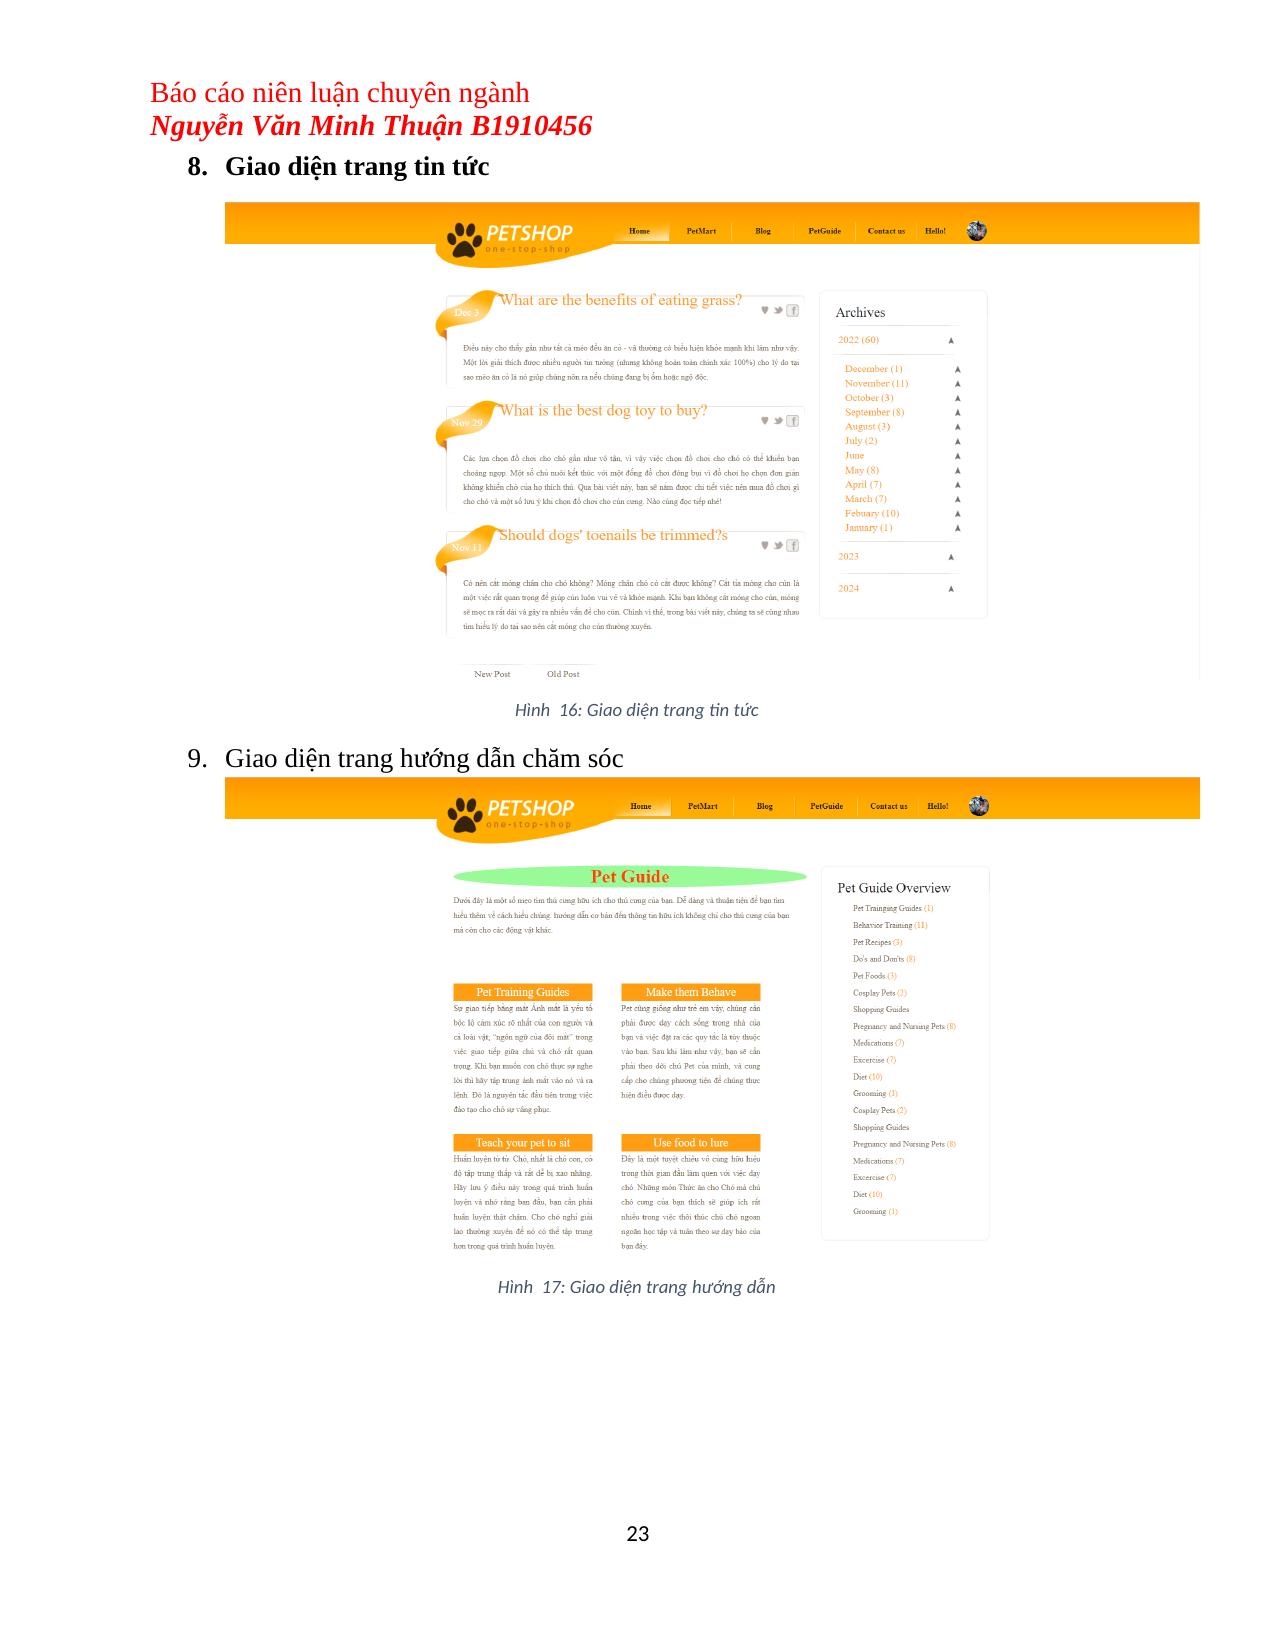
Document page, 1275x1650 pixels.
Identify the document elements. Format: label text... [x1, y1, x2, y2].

text Giao diện trang tin tức [187, 150, 1125, 181]
text Hình 17: Giao diện trang hướng dẫn [150, 1275, 1125, 1298]
list Giao diện trang hướng dẫn chăm sóc [187, 742, 1125, 773]
text Hình 16: Giao diện trang tin tức [150, 698, 1125, 721]
picture [225, 200, 1200, 680]
picture [225, 775, 1200, 1257]
